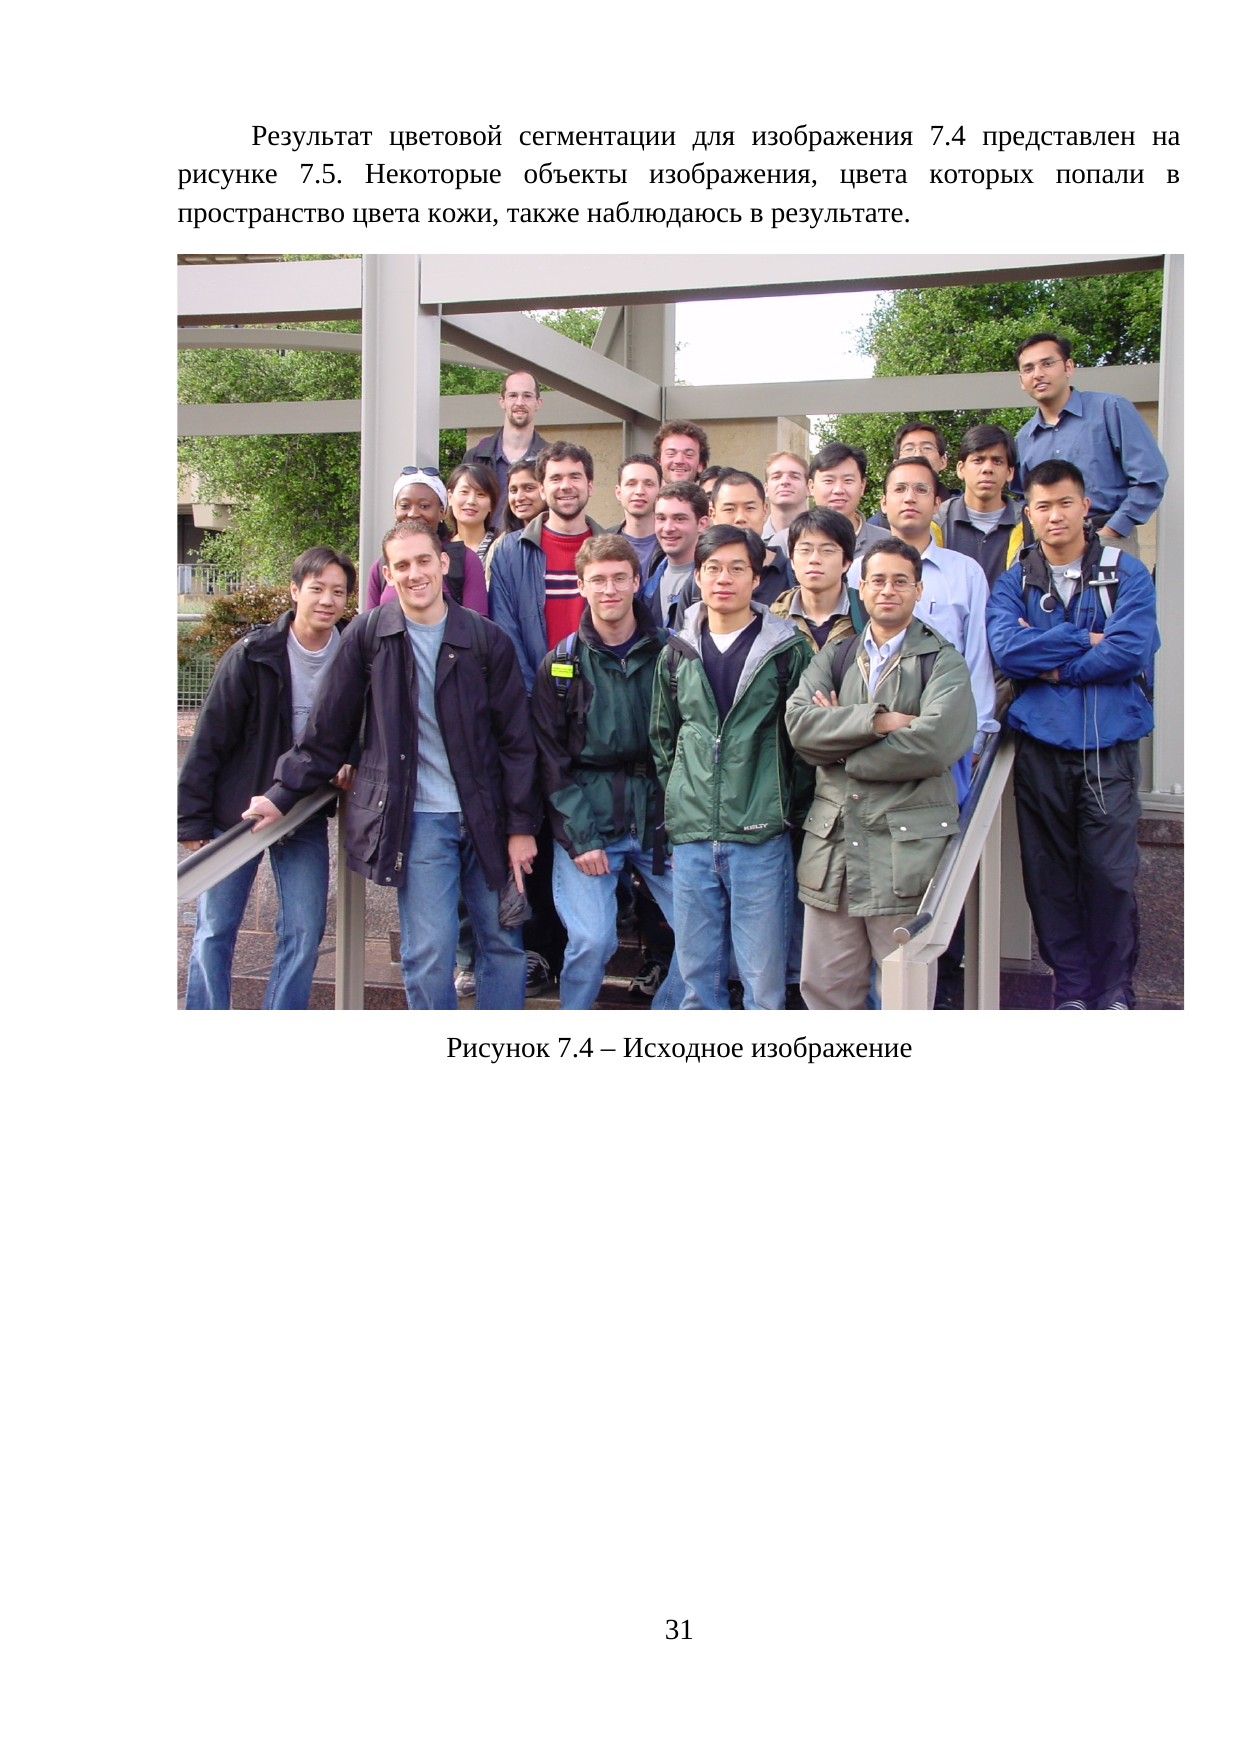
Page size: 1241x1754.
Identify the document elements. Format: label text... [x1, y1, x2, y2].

text Результат цветовой сегментации для изображения 7.4 представлен на рисунке 7.5. Некоторые объекты изображения, цвета которых попали в пространство цвета кожи, также наблюдаюсь в результате. [177, 118, 1181, 229]
picture [177, 254, 1185, 1010]
text Рисунок 7.4 – Исходное изображение [177, 1031, 1181, 1064]
